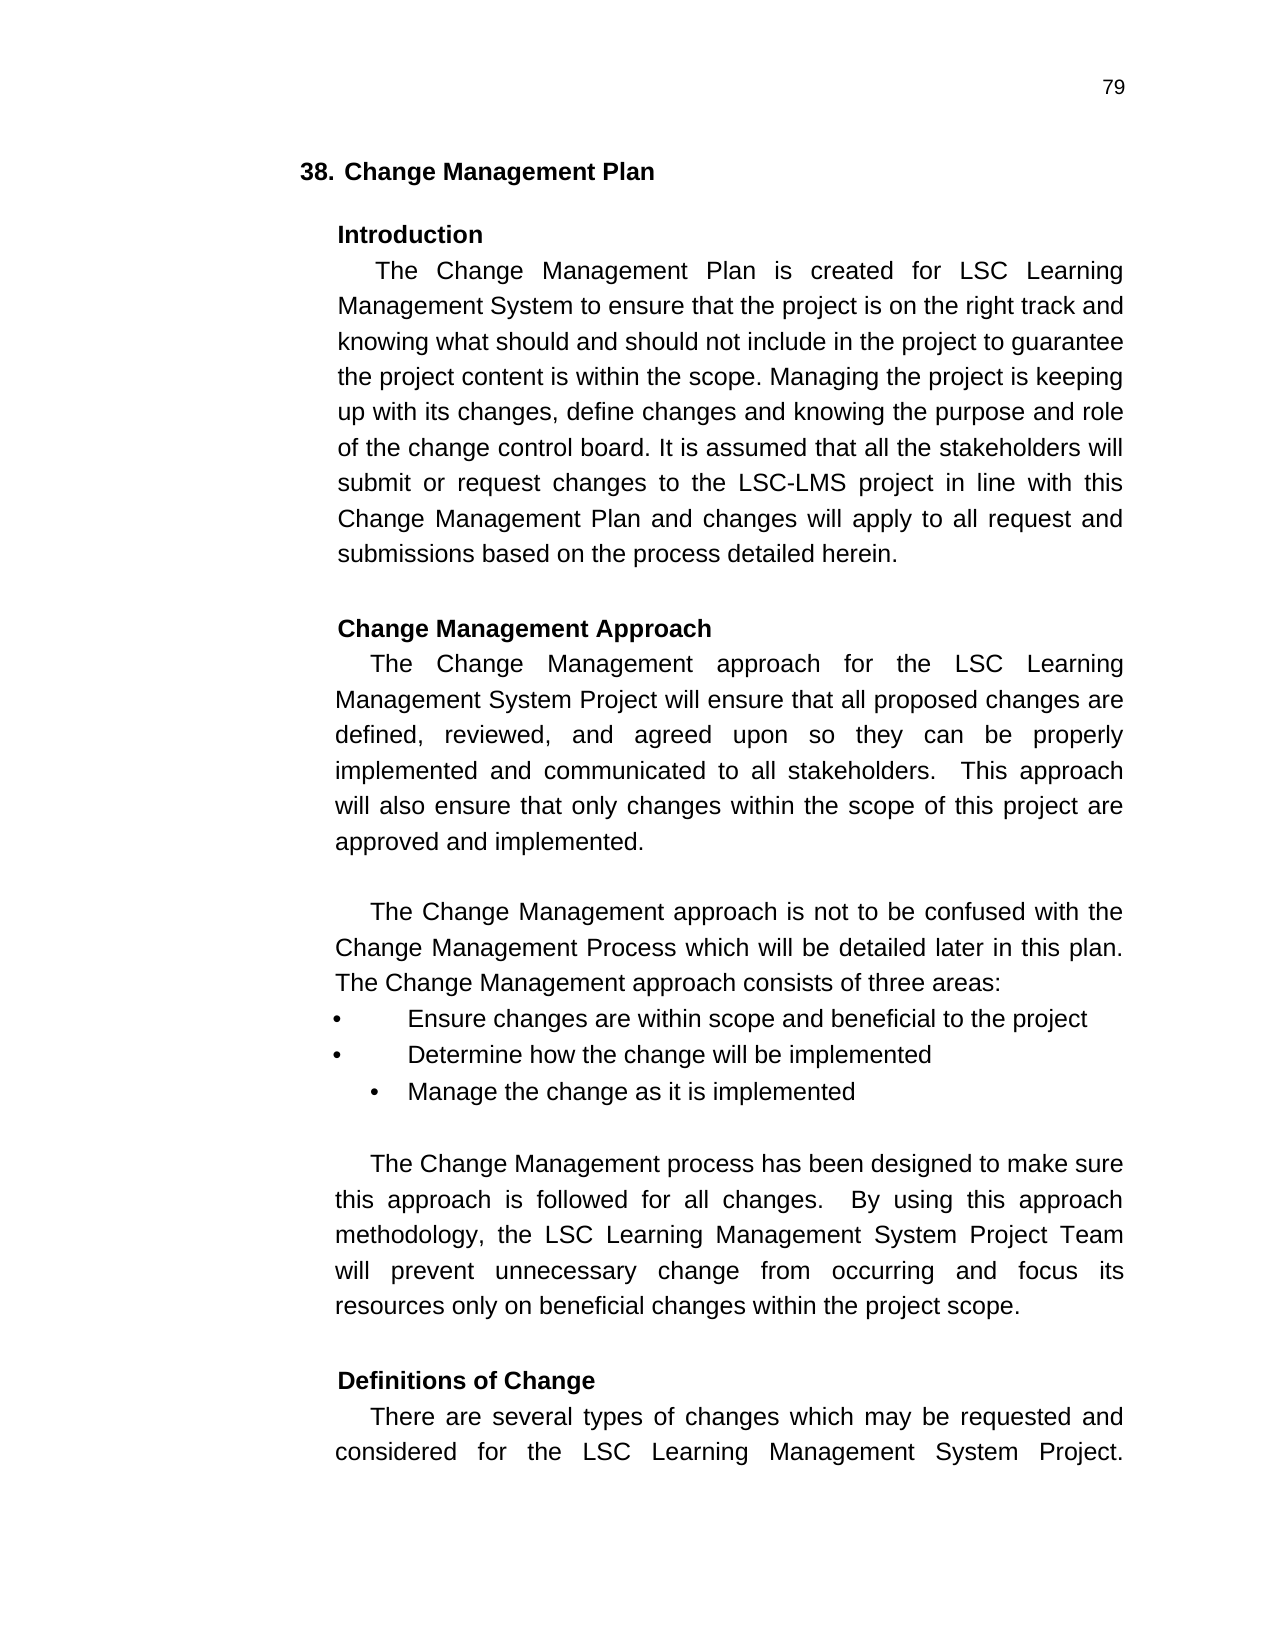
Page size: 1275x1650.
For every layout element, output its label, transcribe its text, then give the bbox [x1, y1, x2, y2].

list Determine how the change will be implemented [332, 1033, 1125, 1069]
text The Change Management Plan is created for LSC Learning Management System to ensure that the project is on the right track and knowing what should and should not include in the project to guarantee the project content is within the scope. Managing the project is keeping up with its changes, define changes and knowing the purpose and role of the change control board. It is assumed that all the stakeholders will submit or request changes to the LSC-LMS project in line with this Change Management Plan and changes will apply to all request and submissions based on the process detailed herein. [337, 249, 1125, 568]
subtitle Change Management Approach [337, 607, 1125, 643]
subtitle Change Management Plan [300, 150, 1125, 185]
text The Change Management approach is not to be confused with the Change Management Process which will be detailed later in this plan. The Change Management approach consists of three areas: [335, 891, 1125, 997]
list Ensure changes are within scope and beneficial to the project [332, 997, 1125, 1032]
list Manage the change as it is implemented [370, 1070, 1125, 1105]
text The Change Management process has been designed to make sure this approach is followed for all changes. By using this approach methodology, the LSC Learning Management System Project Team will prevent unnecessary change from occurring and focus its resources only on beneficial changes within the project scope. [335, 1143, 1125, 1320]
subtitle Introduction [337, 213, 1125, 249]
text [335, 1395, 1125, 1466]
text The Change Management approach for the LSC Learning Management System Project will ensure that all proposed changes are defined, reviewed, and agreed upon so they can be properly implemented and communicated to all stakeholders. This approach will also ensure that only changes within the scope of this project are approved and implemented. [335, 643, 1125, 855]
subtitle Definitions of Change [337, 1359, 1125, 1395]
